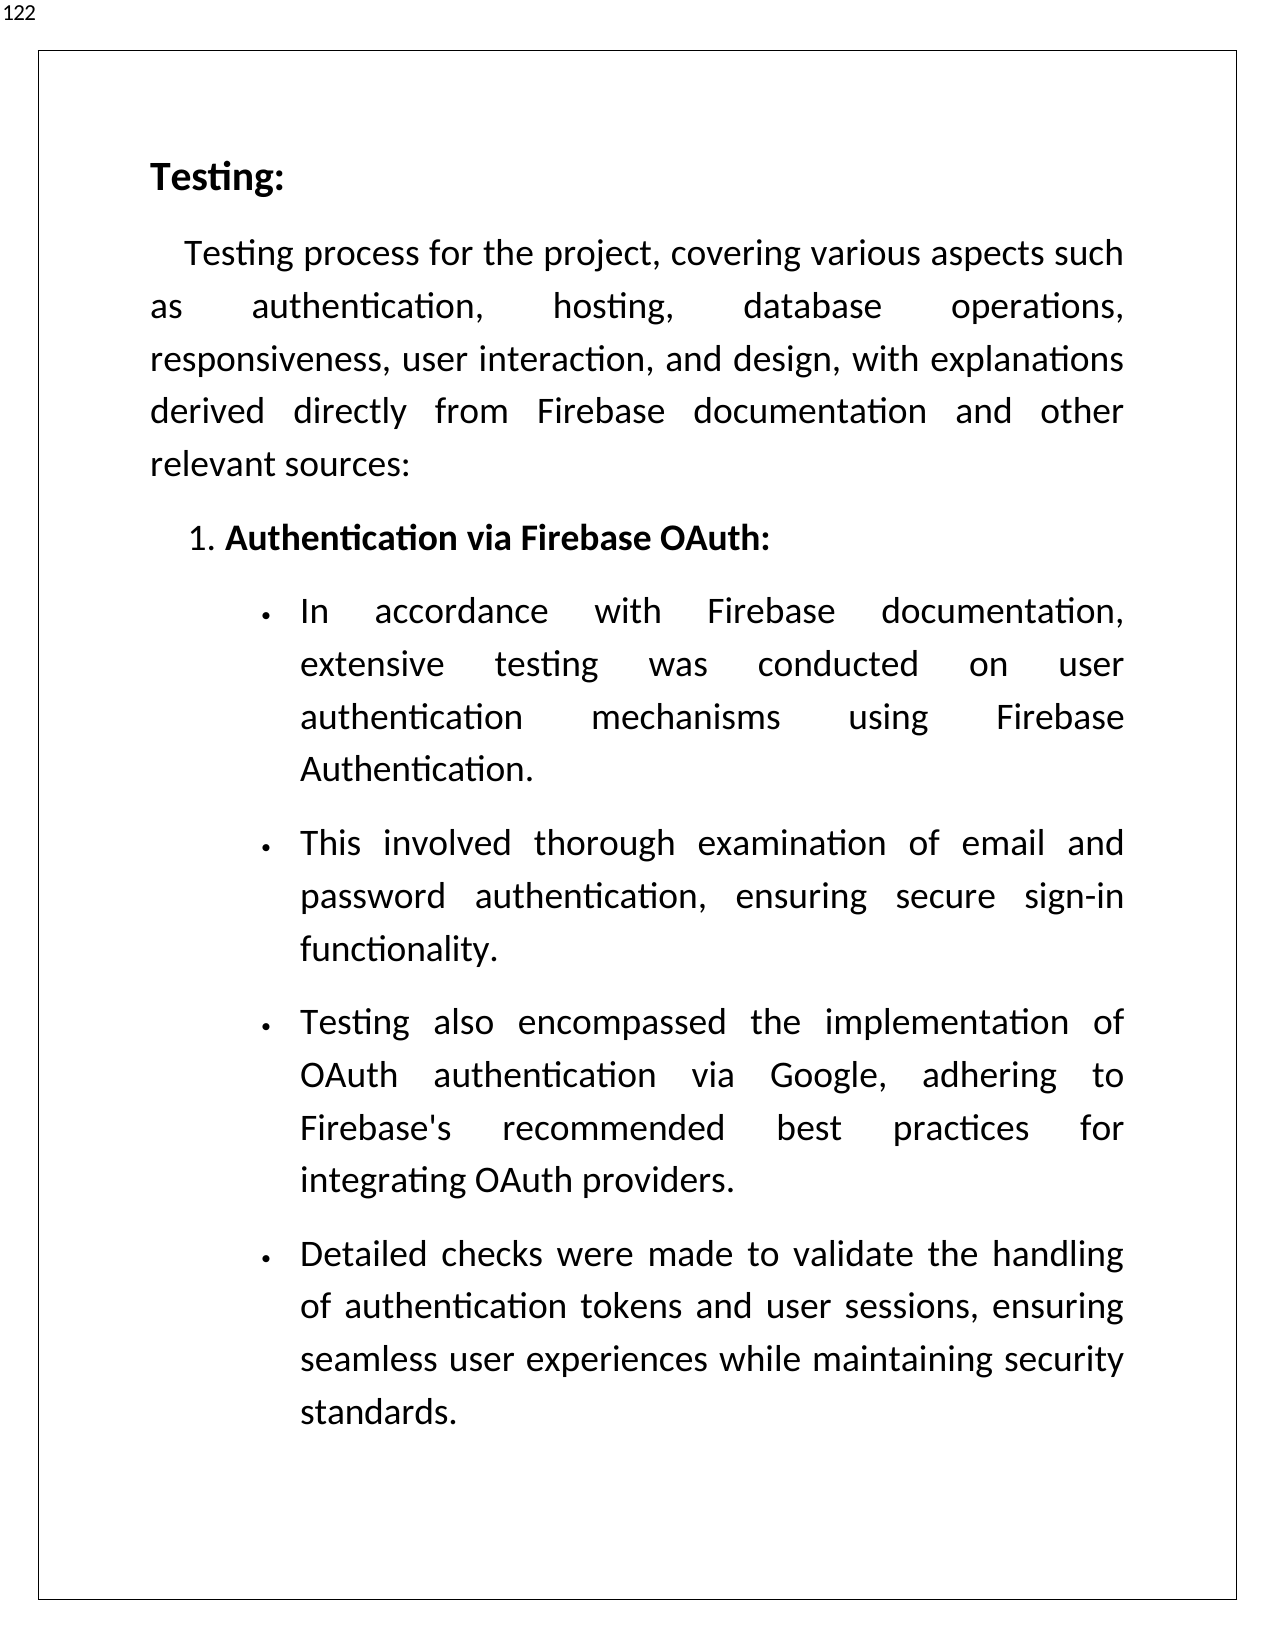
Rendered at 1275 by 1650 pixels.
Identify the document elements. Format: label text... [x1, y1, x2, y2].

subtitle Testing: [150, 150, 1236, 201]
text Testing process for the project, covering various aspects such as authentication, hosting, database operations, responsiveness, user interaction, and design, with explanations derived directly from Firebase documentation and other relevant sources: [150, 229, 1125, 486]
list Testing also encompassed the implementation of OAuth authentication via Google, adhering to Firebase's recommended best practices for integrating OAuth providers. [262, 998, 1125, 1202]
list In accordance with Firebase documentation, extensive testing was conducted on user authentication mechanisms using Firebase Authentication. [262, 587, 1125, 791]
subtitle Authentication via Firebase OAuth: [187, 514, 1236, 559]
list Detailed checks were made to validate the handling of authentication tokens and user sessions, ensuring seamless user experiences while maintaining security standards. [262, 1230, 1125, 1434]
list This involved thorough examination of email and password authentication, ensuring secure sign-in functionality. [262, 819, 1125, 970]
